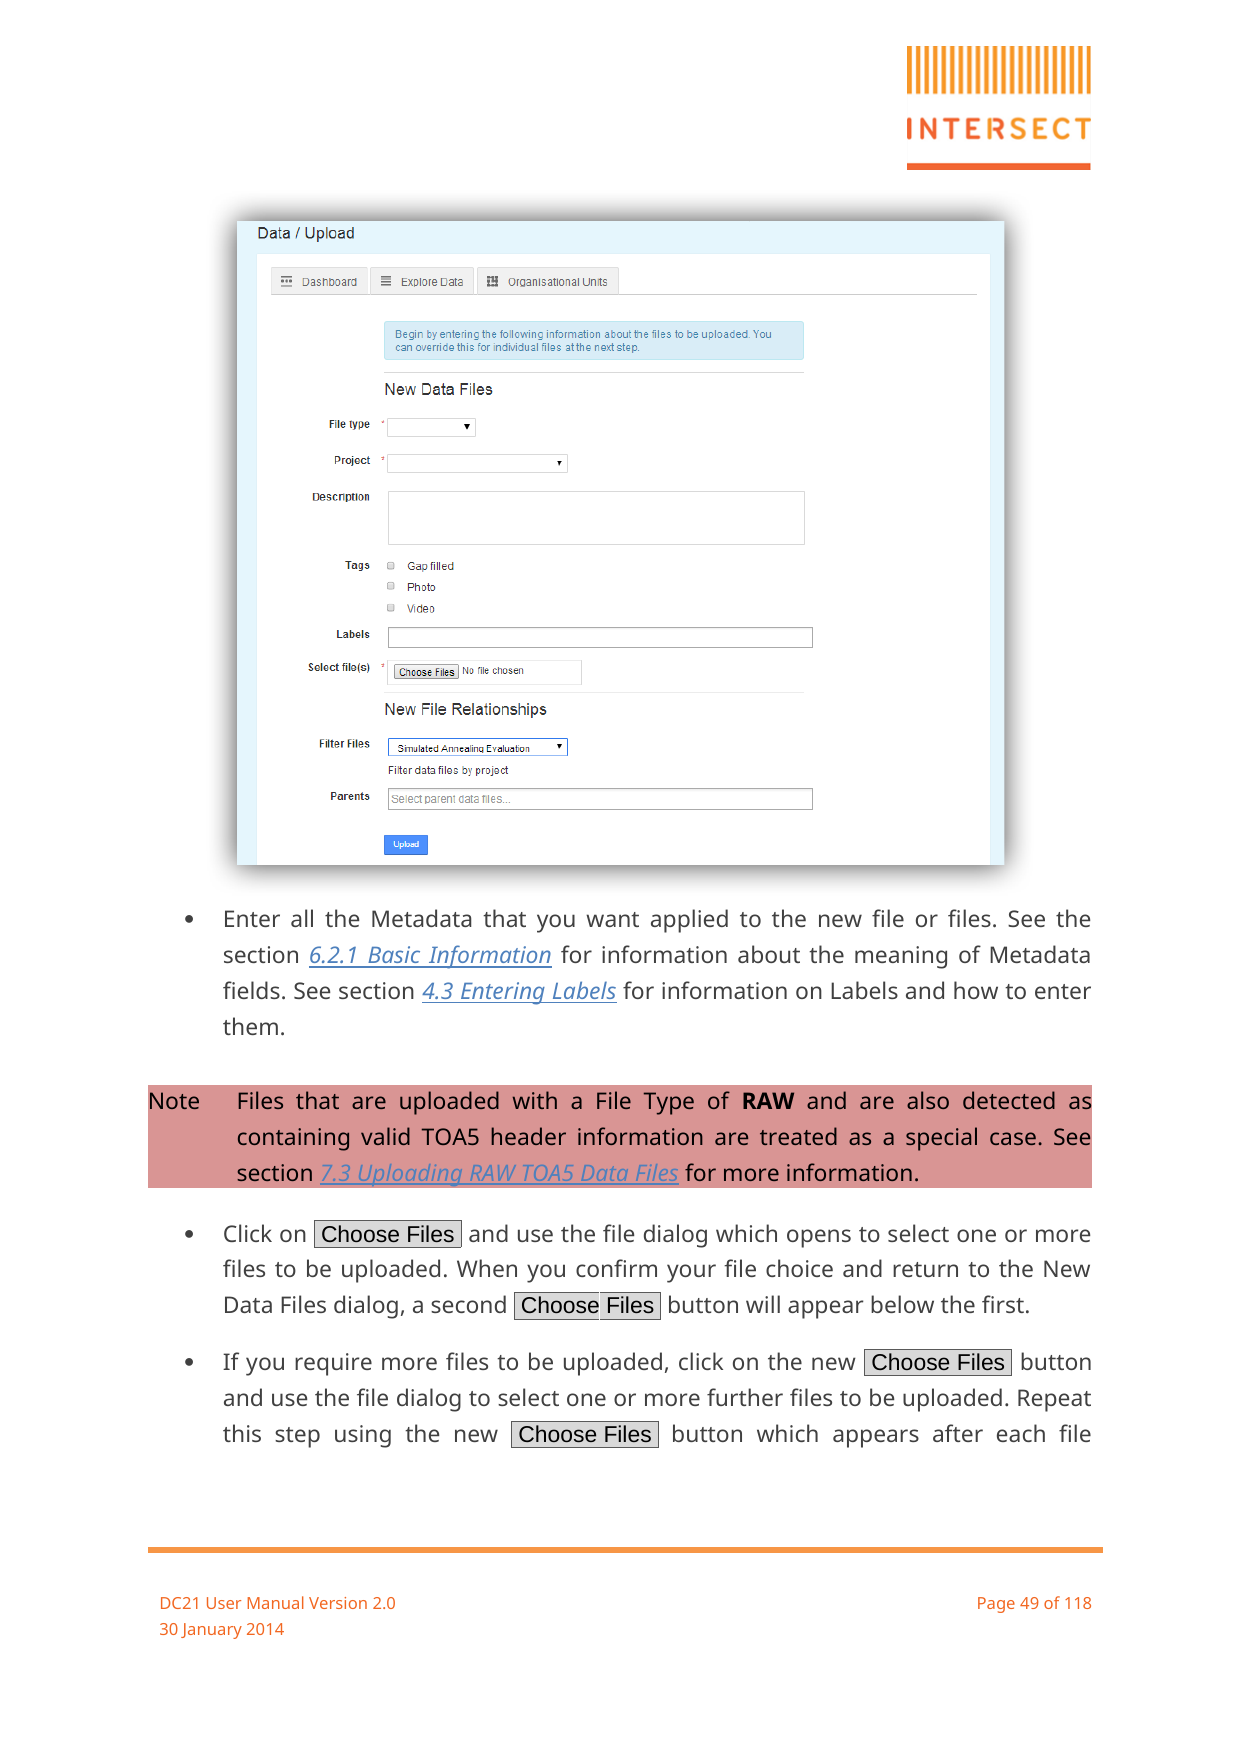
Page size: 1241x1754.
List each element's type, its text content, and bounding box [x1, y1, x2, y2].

picture [905, 44, 1093, 172]
picture [237, 221, 1005, 865]
list Click on Choose Files and use the file dialog which opens to select one or more files to be uploaded. When you confirm your file choice and return to the New Data Files dialog, a second Choose Files button will appear below the first. [185, 1217, 1092, 1321]
